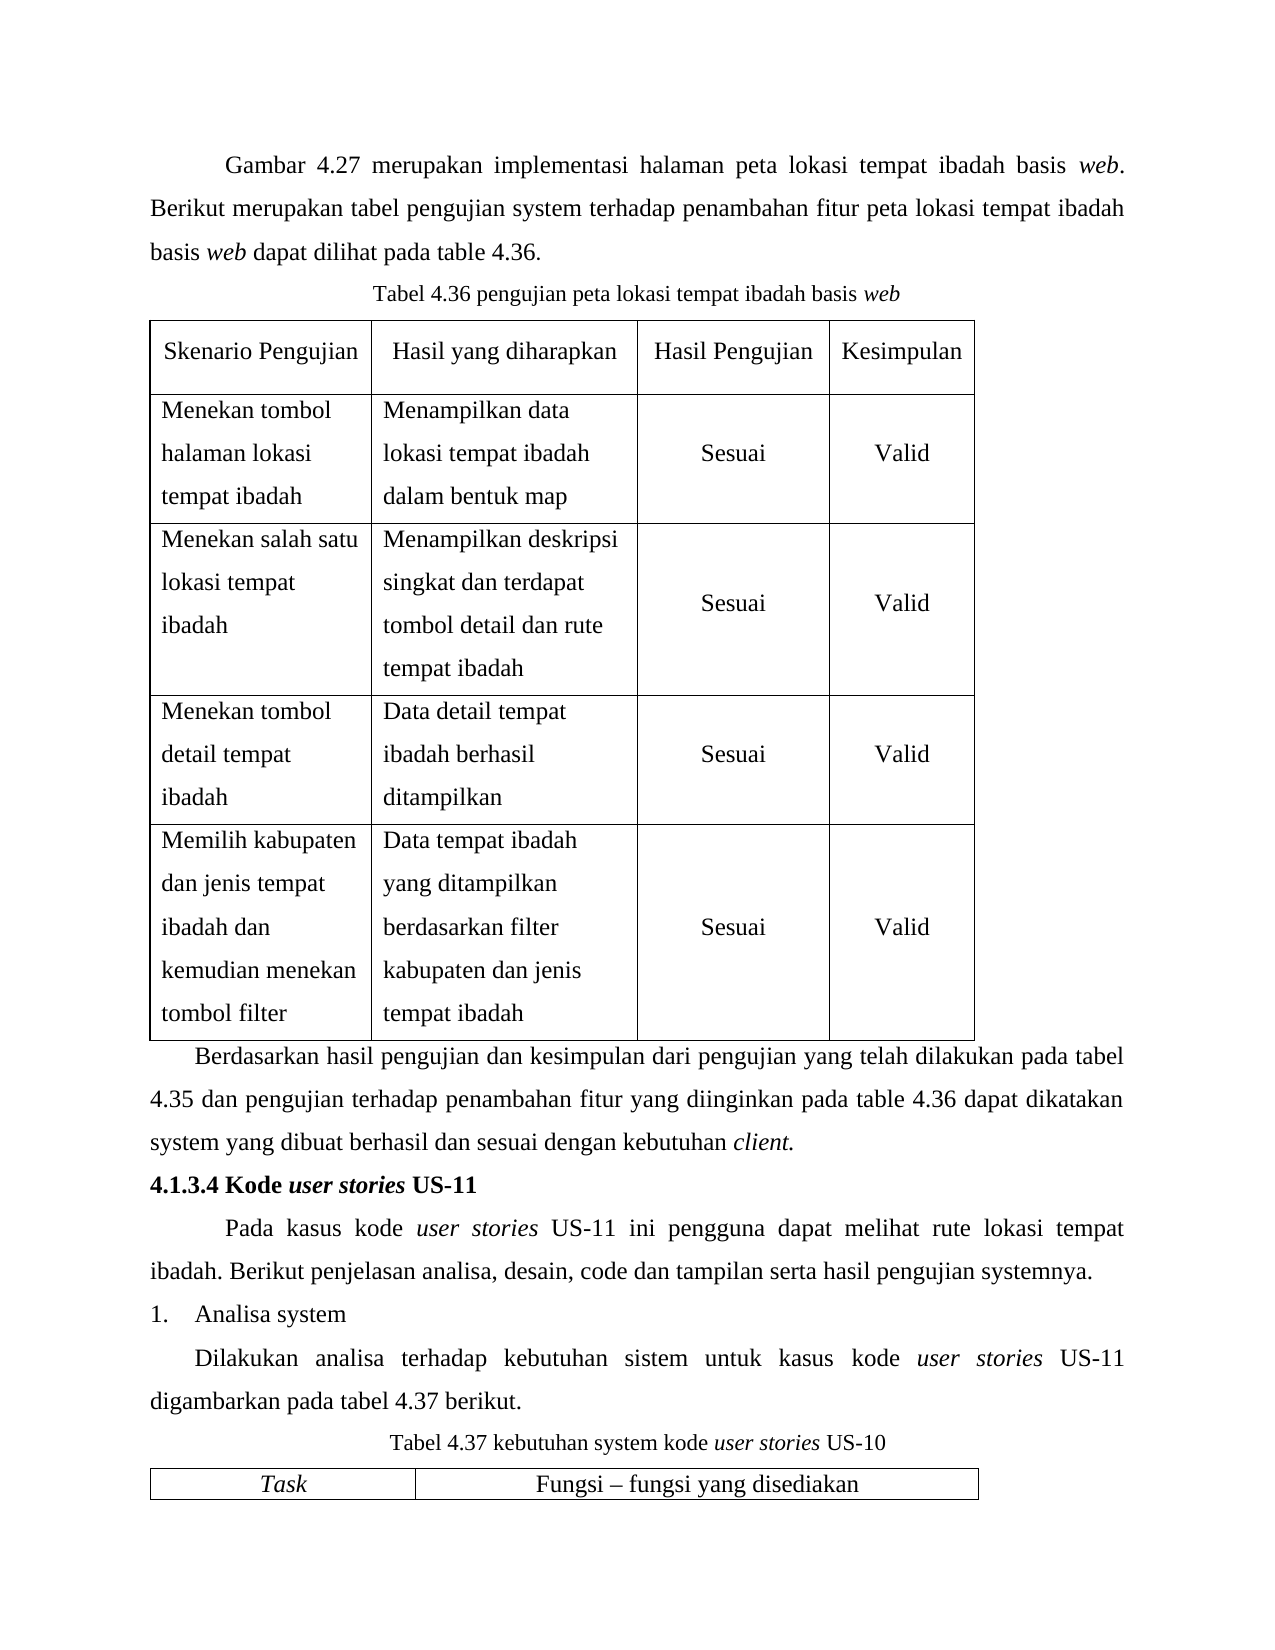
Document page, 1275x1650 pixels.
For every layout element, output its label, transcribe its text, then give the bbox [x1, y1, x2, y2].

table_cell Valid [830, 395, 974, 523]
table_cell Memilih kabupaten dan jenis tempat ibadah dan kemudian menekan tombol filter [151, 825, 371, 1040]
table_cell Sesuai [638, 696, 829, 824]
table_cell Menekan salah satu lokasi tempat ibadah [151, 524, 371, 695]
table_cell Sesuai [638, 825, 829, 1040]
list Analisa system [150, 1299, 1125, 1328]
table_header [416, 1469, 978, 1498]
table_cell Menampilkan data lokasi tempat ibadah dalam bentuk map [372, 395, 637, 523]
table_cell Sesuai [638, 395, 829, 523]
text Pada kasus kode user stories US-11 ini pengguna dapat melihat rute lokasi tempat ibadah. Berikut penjelasan analisa, desain, code dan tampilan serta hasil pengujian systemnya. [150, 1213, 1125, 1285]
list Tabel 4.36 pengujian peta lokasi tempat ibadah basis web [150, 280, 1125, 306]
table_header Hasil Pengujian [638, 321, 829, 394]
table_header Kesimpulan [830, 321, 974, 394]
table_cell Menampilkan deskripsi singkat dan terdapat tombol detail dan rute tempat ibadah [372, 524, 637, 695]
text Tabel 4.37 kebutuhan system kode user stories US-10 [150, 1429, 1125, 1455]
table_cell Menekan tombol halaman lokasi tempat ibadah [151, 395, 371, 523]
table_cell Valid [830, 825, 974, 1040]
table_header Skenario Pengujian [151, 321, 371, 394]
text Berdasarkan hasil pengujian dan kesimpulan dari pengujian yang telah dilakukan pada tabel 4.35 dan pengujian terhadap penambahan fitur yang diinginkan pada table 4.36 dapat dikatakan system yang dibuat berhasil dan sesuai dengan kebutuhan client. [150, 1041, 1125, 1156]
table_cell Valid [830, 524, 974, 695]
table_cell Menekan tombol detail tempat ibadah [151, 696, 371, 824]
table_cell Valid [830, 696, 974, 824]
text Dilakukan analisa terhadap kebutuhan sistem untuk kasus kode user stories US-11 digambarkan pada tabel 4.37 berikut. [150, 1343, 1125, 1414]
text Gambar 4.27 merupakan implementasi halaman peta lokasi tempat ibadah basis web. Berikut merupakan tabel pengujian system terhadap penambahan fitur peta lokasi tempat ibadah basis web dapat dilihat pada table 4.36. [150, 150, 1125, 266]
list Kode user stories US-11 [150, 1170, 1125, 1199]
table_cell Data detail tempat ibadah berhasil ditampilkan [372, 696, 637, 824]
table_header Hasil yang diharapkan [372, 321, 637, 394]
table_header Task [151, 1469, 415, 1498]
table_cell Data tempat ibadah yang ditampilkan berdasarkan filter kabupaten dan jenis tempat ibadah [372, 825, 637, 1040]
table_cell Sesuai [638, 524, 829, 695]
